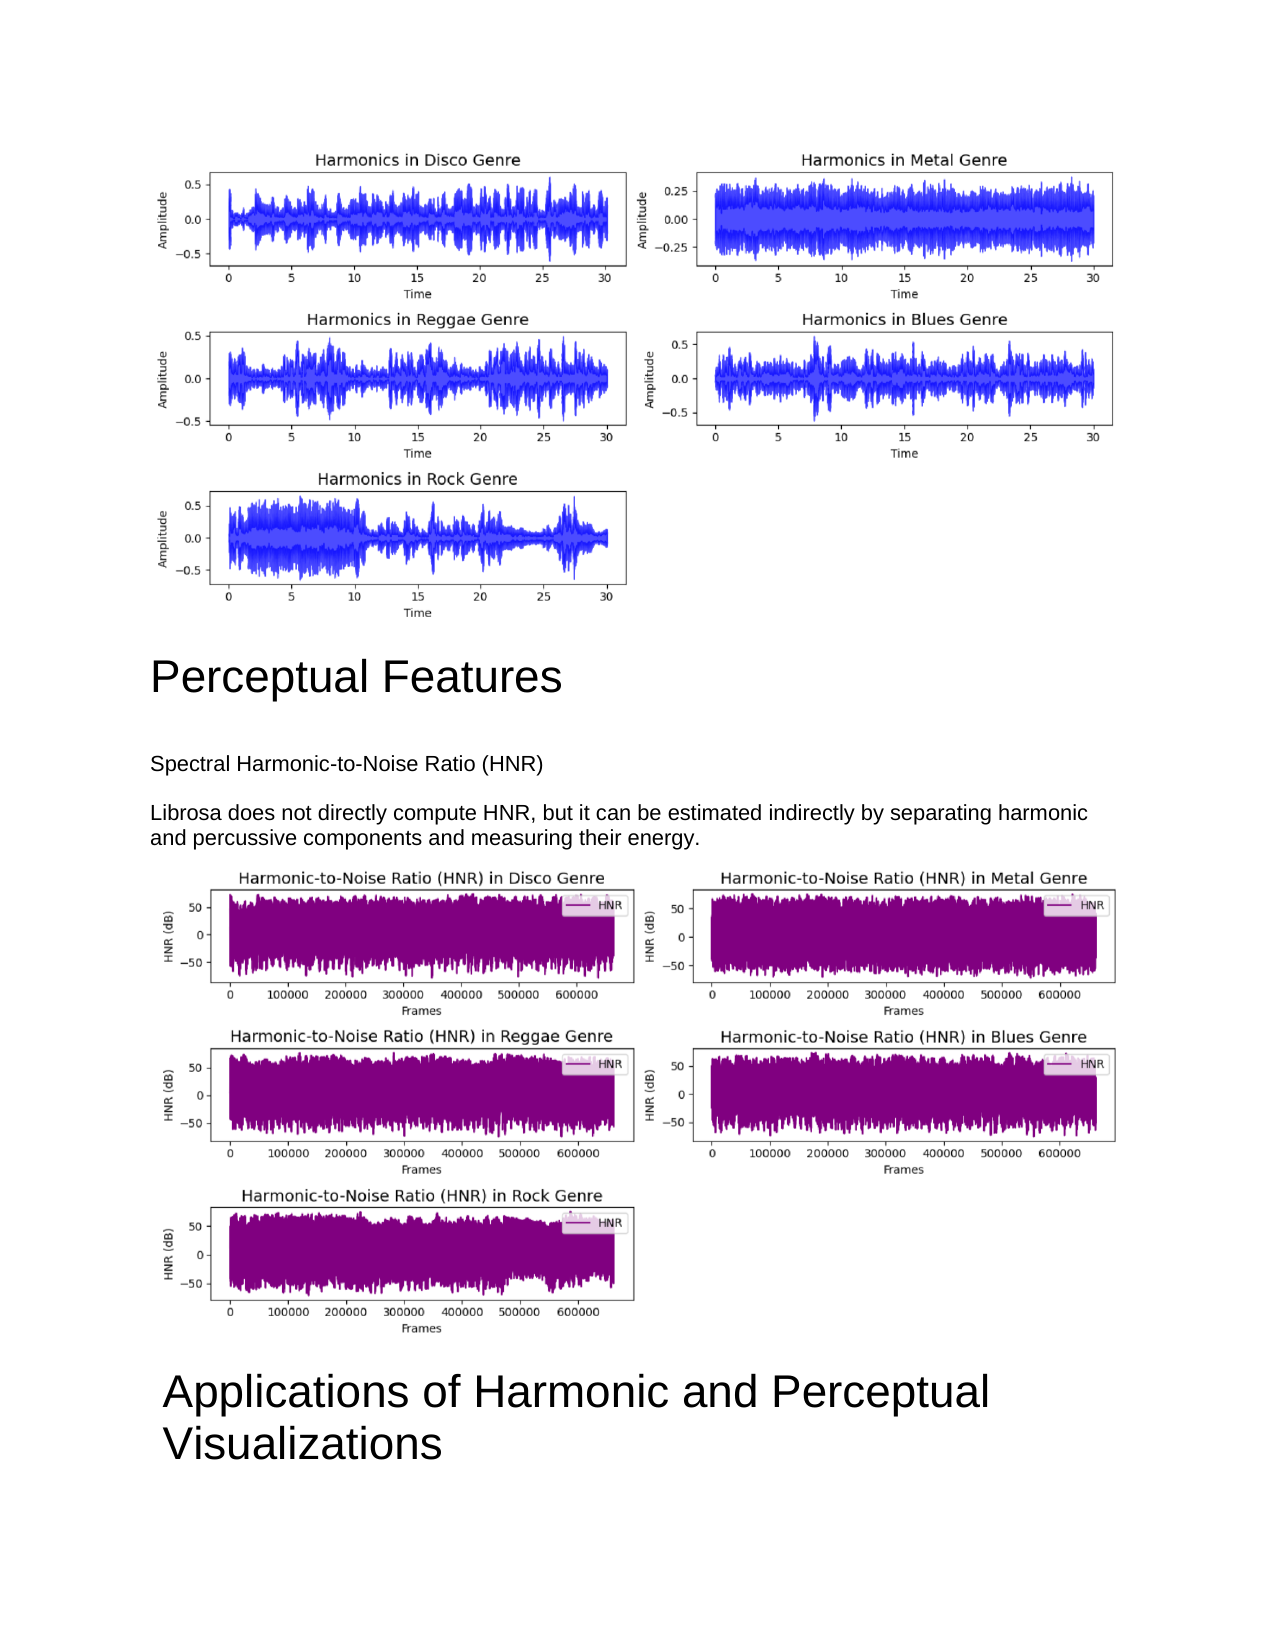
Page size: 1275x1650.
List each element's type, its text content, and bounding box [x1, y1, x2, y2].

subtitle Applications of Harmonic and Perceptual Visualizations [162, 1364, 1125, 1469]
subtitle Perceptual Features [150, 650, 1125, 702]
picture [150, 150, 1125, 619]
text Librosa does not directly compute HNR, but it can be estimated indirectly by separating harmonic and percussive components and measuring their energy. [150, 799, 1125, 850]
picture [150, 860, 1125, 1334]
text Spectral Harmonic-to-Noise Ratio (HNR) [150, 751, 1125, 777]
